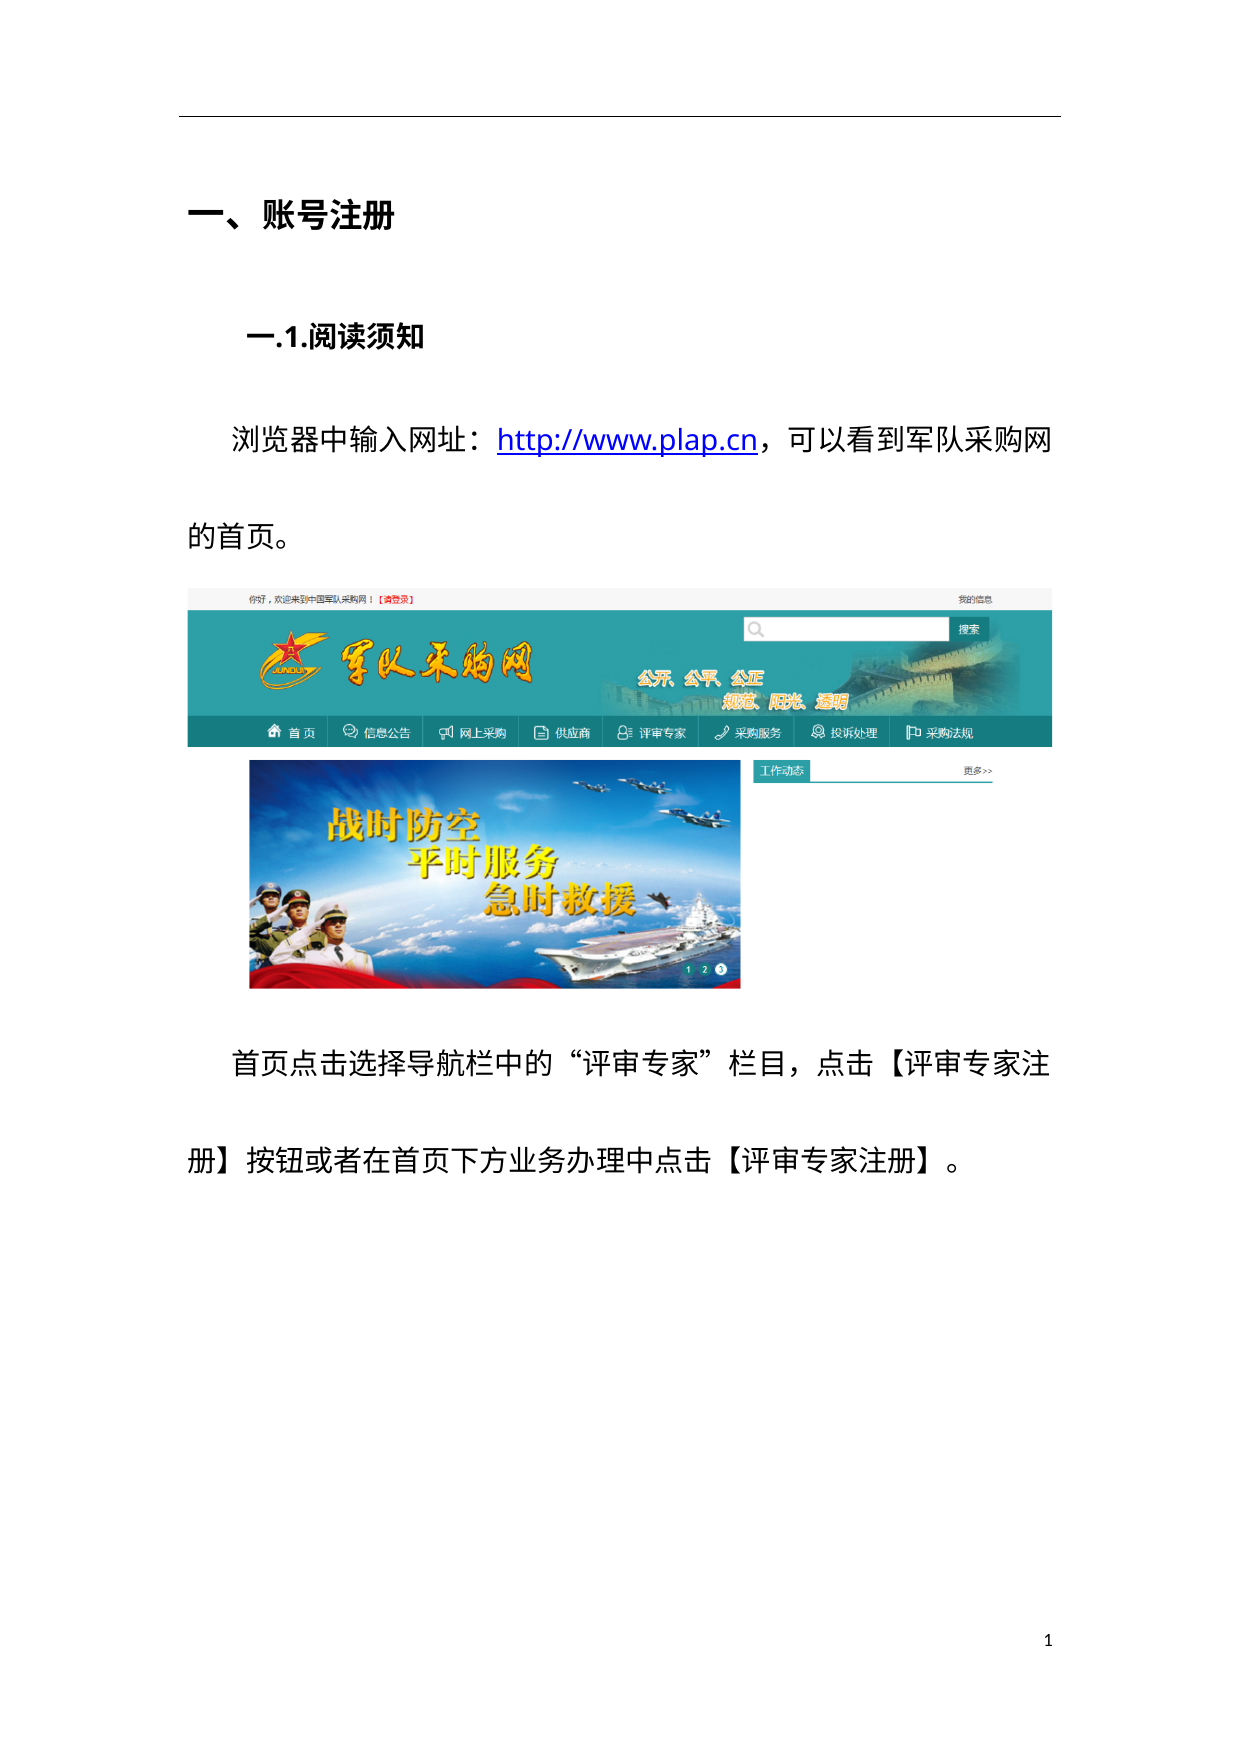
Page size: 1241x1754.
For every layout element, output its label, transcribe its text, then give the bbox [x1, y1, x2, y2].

subtitle 账号注册 [187, 178, 1053, 243]
text 浏览器中输入网址：http://www.plap.cn，可以看到军队采购网的首页。 [187, 405, 1053, 568]
text 首页点击选择导航栏中的“评审专家”栏目，点击【评审专家注册】按钮或者在首页下方业务办理中点击【评审专家注册】。 [187, 1029, 1053, 1192]
subtitle 阅读须知 [187, 303, 1053, 368]
picture [187, 588, 1053, 991]
